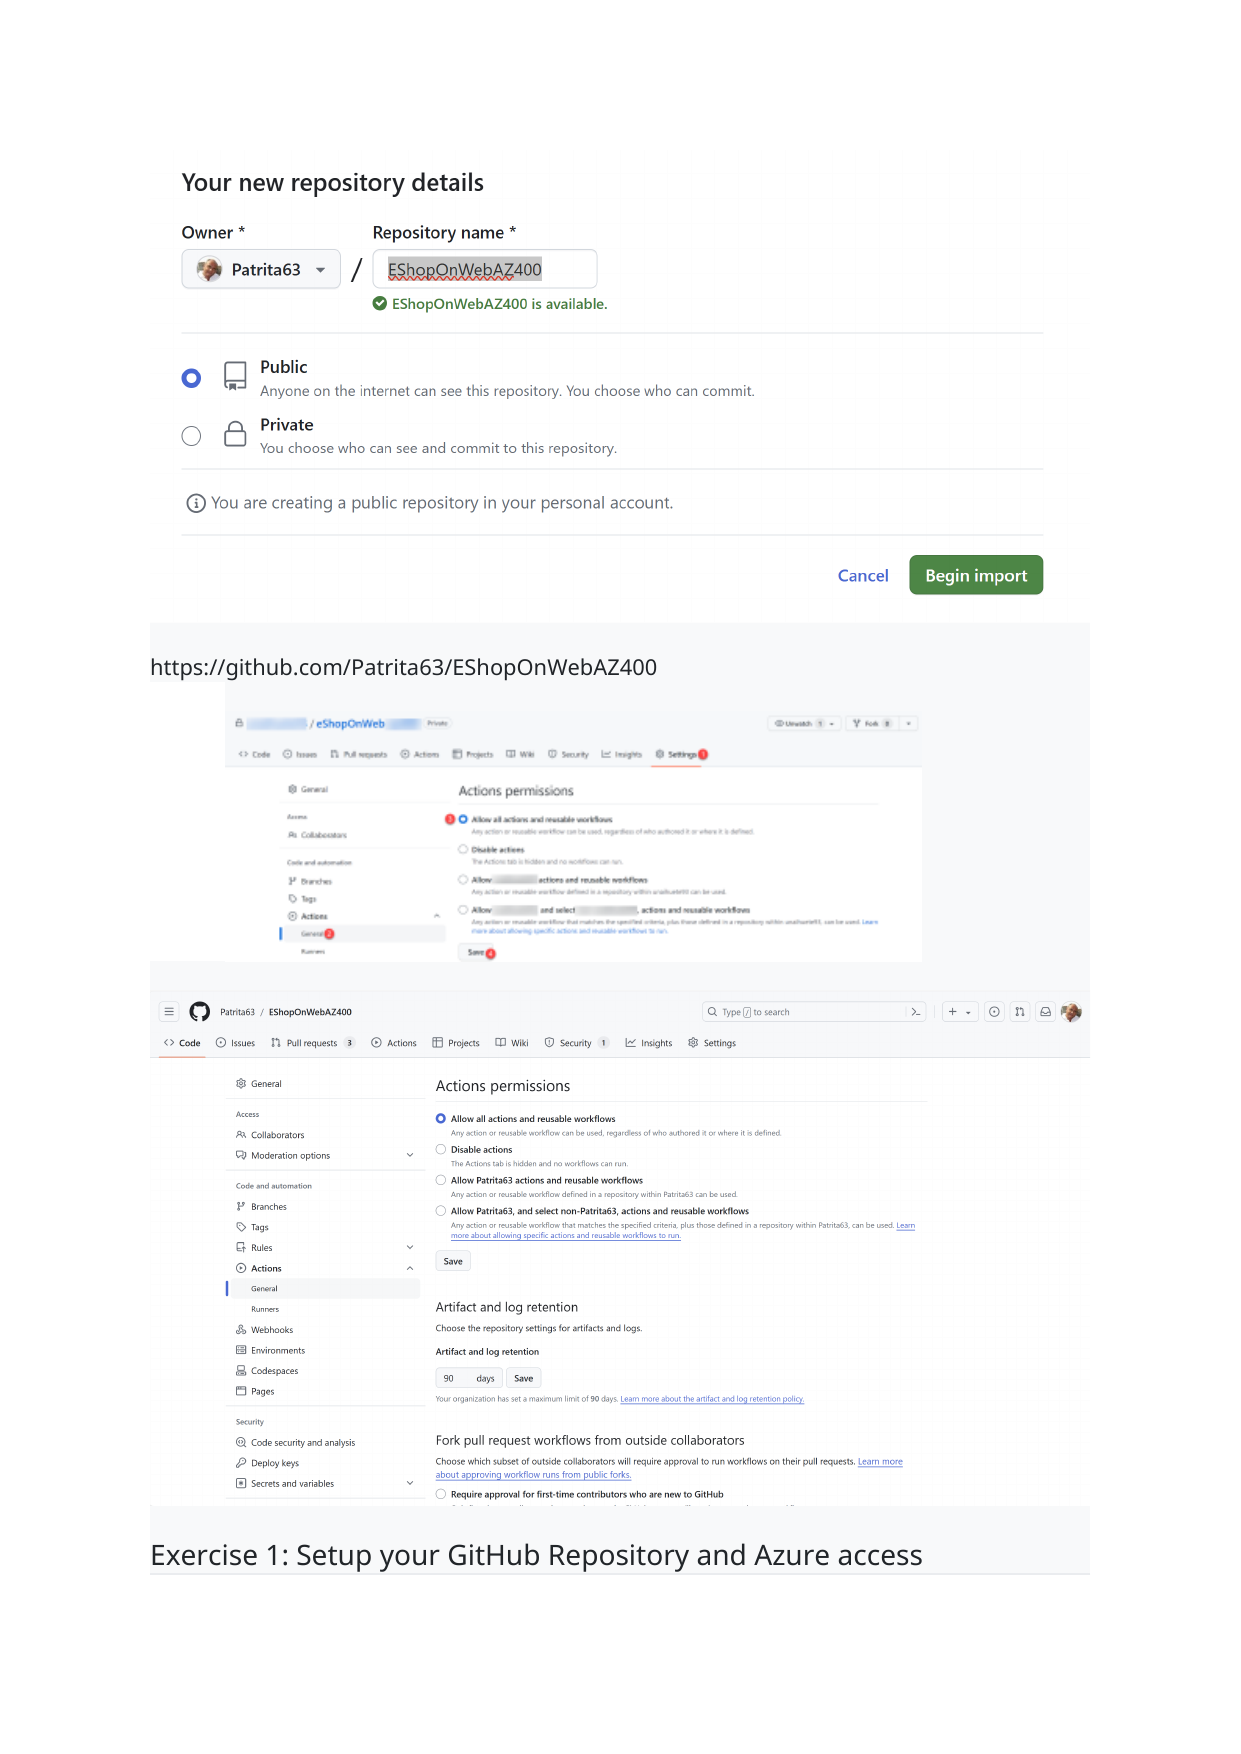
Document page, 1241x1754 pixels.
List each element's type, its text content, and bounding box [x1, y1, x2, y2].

text https://github.com/Patrita63/EShopOnWebAZ400 [150, 652, 1090, 682]
text Exercise 1: Setup your GitHub Repository and Azure access [150, 1535, 1090, 1573]
picture [225, 711, 922, 962]
picture [150, 990, 1091, 1506]
picture [150, 150, 1091, 623]
